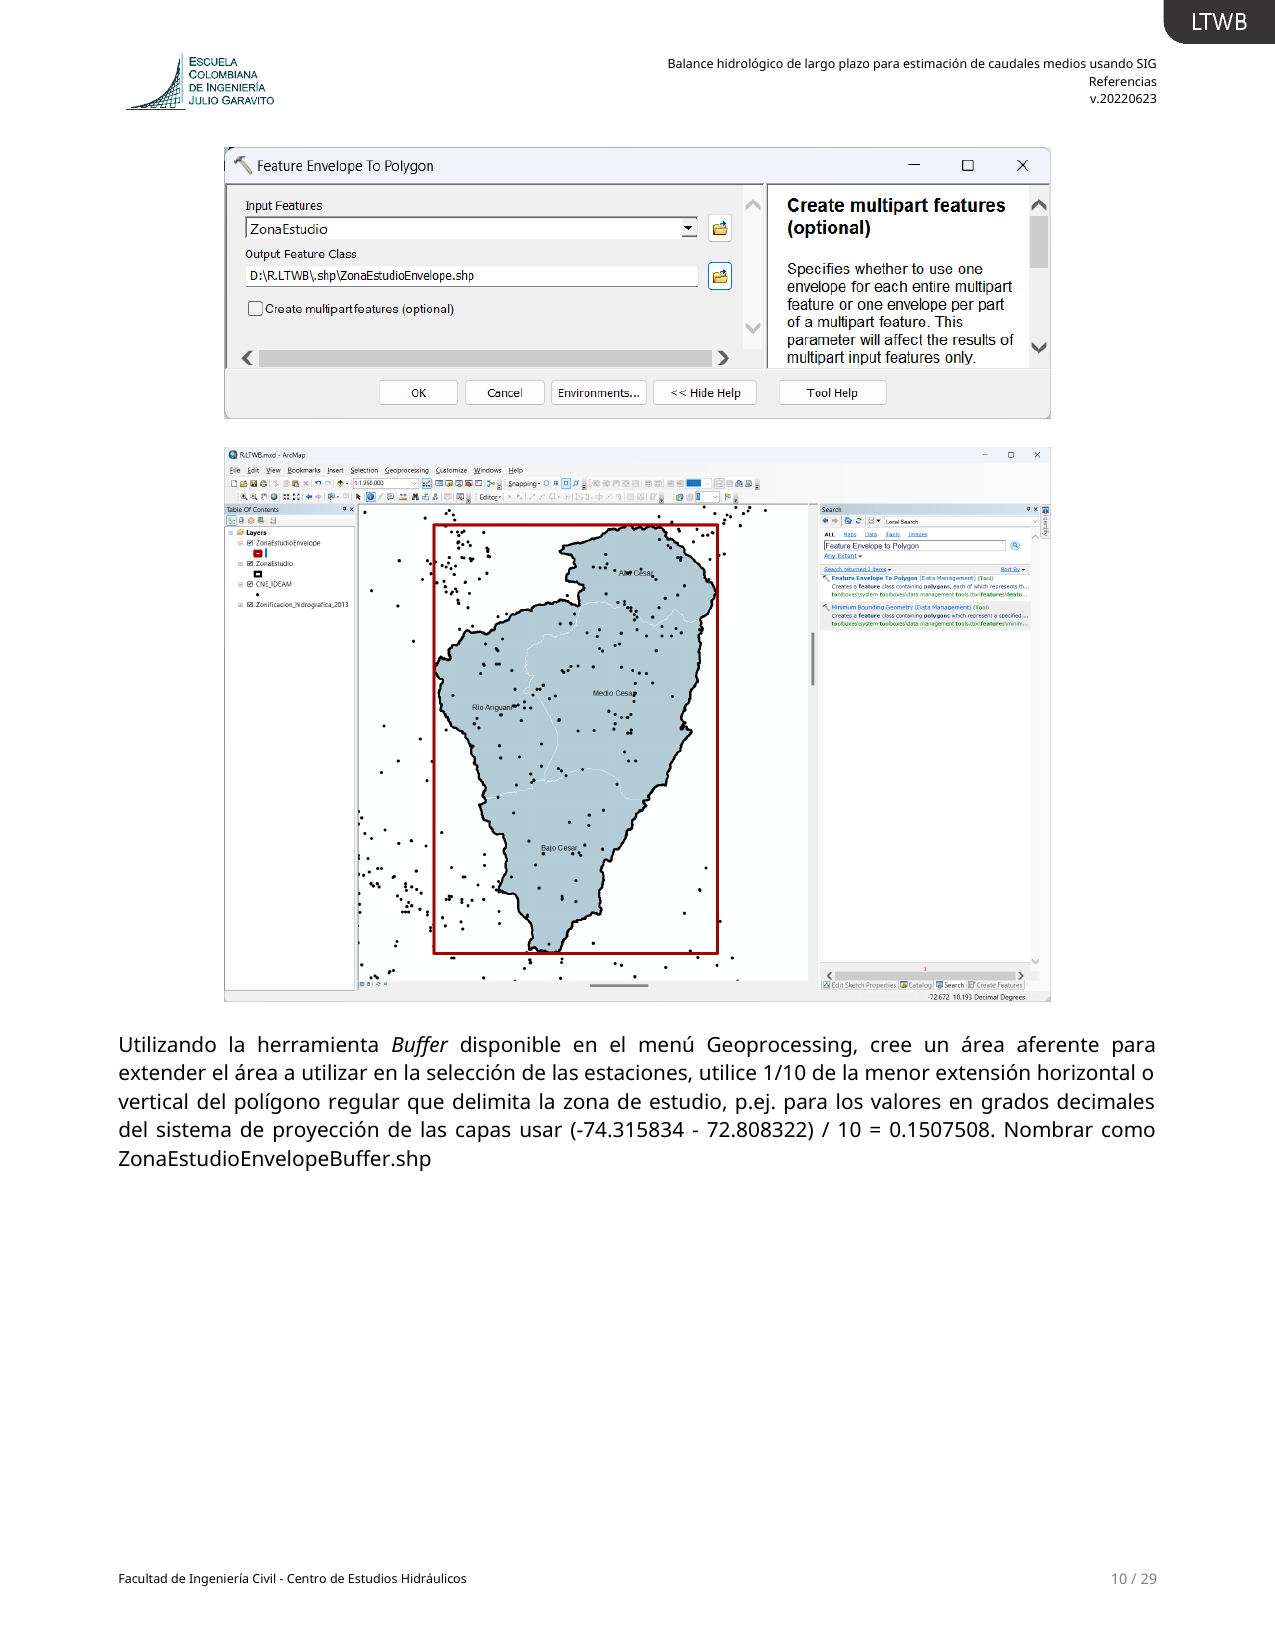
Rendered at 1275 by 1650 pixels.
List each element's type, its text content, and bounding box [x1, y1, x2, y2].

picture [1163, 0, 1275, 44]
picture [118, 44, 282, 119]
picture [224, 147, 1051, 419]
text Utilizando la herramienta Buffer disponible en el menú Geoprocessing, cree un área aferente para extender el área a utilizar en la selección de las estaciones, utilice 1/10 de la menor extensión horizontal o vertical del polígono regular que delimita la zona de estudio, p.ej. para los valores en grados decimales del sistema de proyección de las capas usar (-74.315834 - 72.808322) / 10 = 0.1507508. Nombrar como ZonaEstudioEnvelopeBuffer.shp [118, 1030, 1157, 1172]
picture [224, 447, 1051, 1002]
